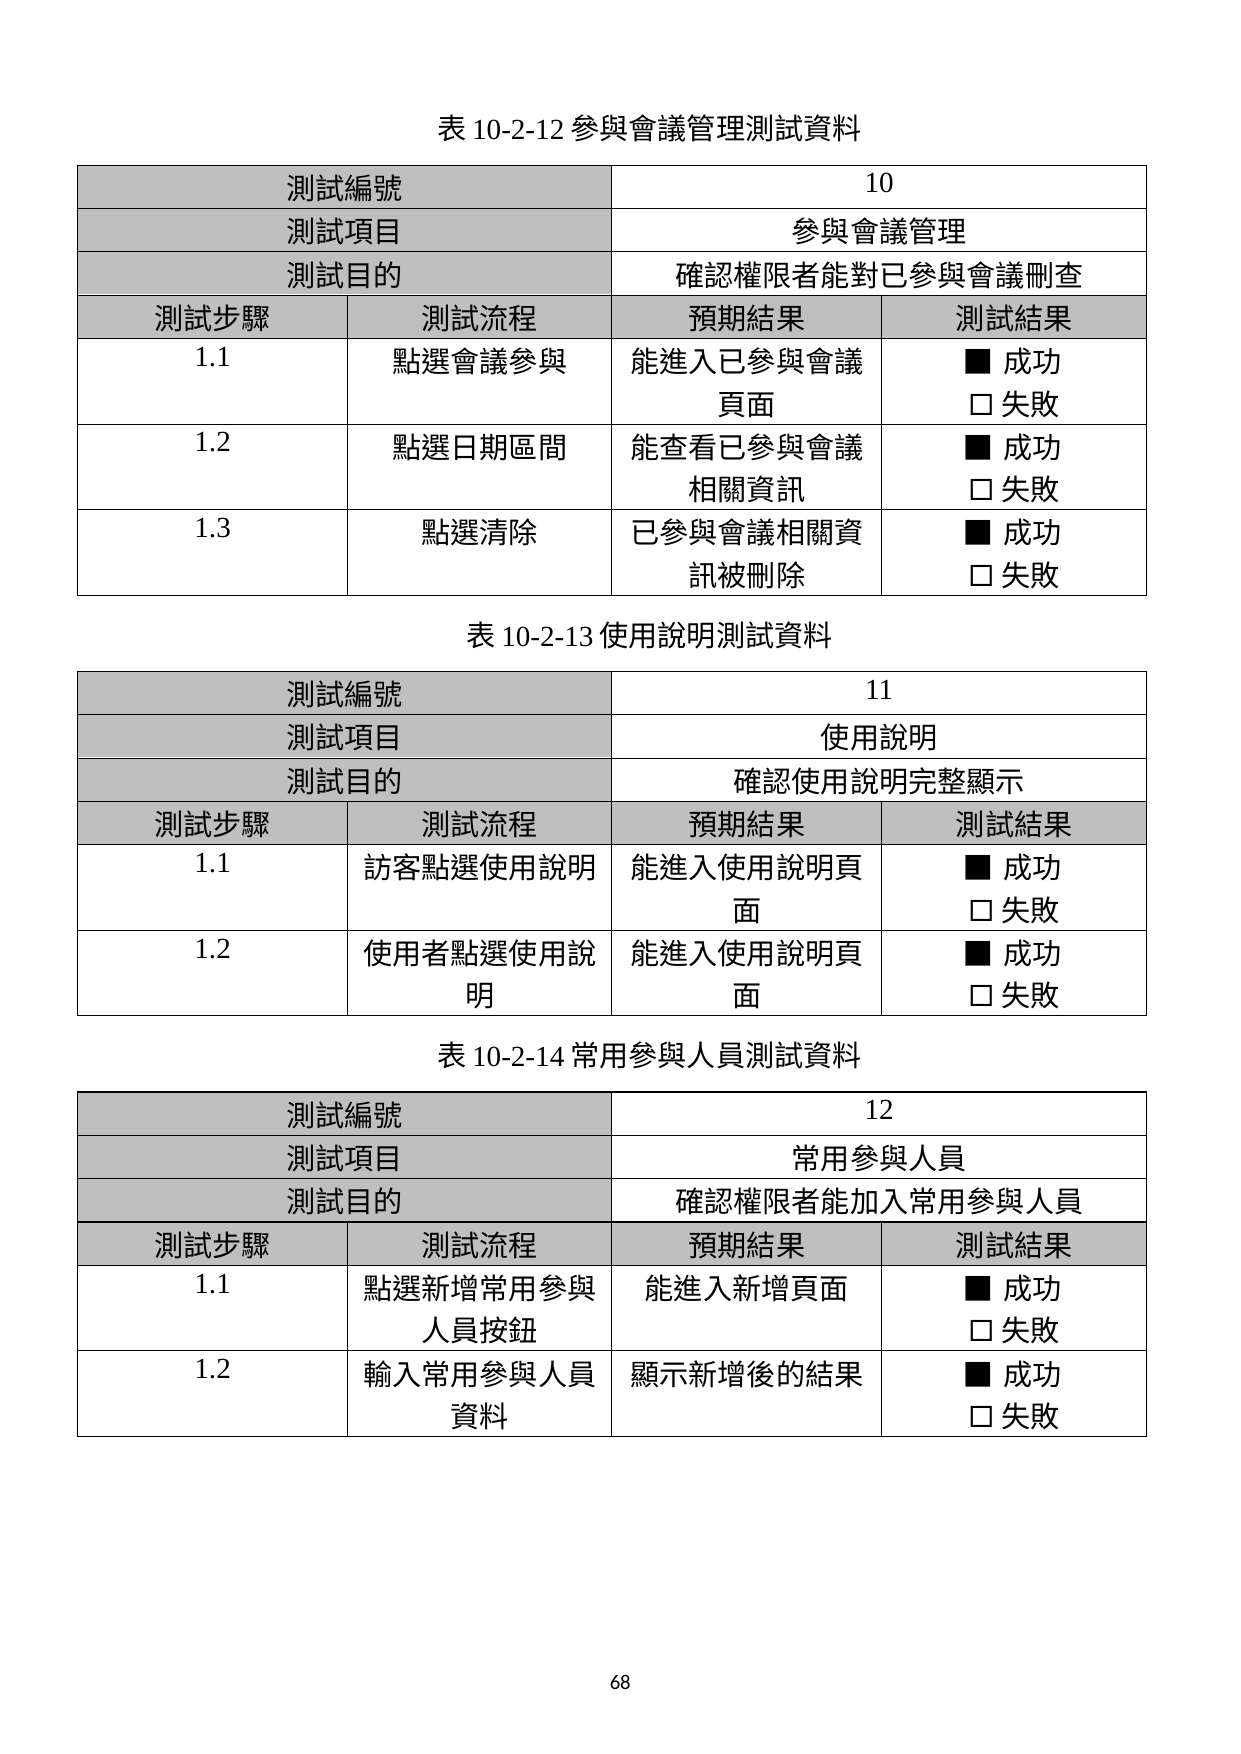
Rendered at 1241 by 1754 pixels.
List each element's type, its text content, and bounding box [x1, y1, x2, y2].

table_header 測試編號 [78, 672, 611, 714]
table_cell 預期結果 [612, 296, 881, 338]
table_cell 點選新增常用參與人員按鈕 [348, 1266, 611, 1350]
table_cell 點選日期區間 [348, 425, 611, 509]
table_cell 確認權限者能加入常用參與人員 [612, 1179, 1146, 1221]
table_cell 成功 失敗 [882, 1351, 1146, 1436]
text 表10-2-12參與會議管理測試資料 [89, 89, 1152, 164]
table_cell 測試結果 [882, 1223, 1146, 1265]
table_header 10 [612, 166, 1146, 208]
table_header 測試編號 [78, 1093, 611, 1135]
table_header 12 [612, 1093, 1146, 1135]
table_cell 能進入使用說明頁面 [612, 931, 881, 1015]
table_cell 點選清除 [348, 510, 611, 595]
table_cell 顯示新增後的結果 [612, 1351, 881, 1436]
table_cell 成功 失敗 [882, 425, 1146, 509]
table_cell 能進入使用說明頁面 [612, 845, 881, 930]
table_header 測試編號 [78, 166, 611, 208]
table_cell 成功 失敗 [882, 1266, 1146, 1350]
table_cell 預期結果 [612, 802, 881, 844]
table_cell 訪客點選使用說明 [348, 845, 611, 930]
table_cell 點選會議參與 [348, 339, 611, 423]
table_cell 1.1 [78, 845, 347, 930]
table_cell 測試項目 [78, 1136, 611, 1178]
table_cell 測試流程 [348, 1223, 611, 1265]
table_cell 參與會議管理 [612, 209, 1146, 251]
table_cell 確認權限者能對已參與會議刪查 [612, 252, 1146, 294]
table_cell 測試步驟 [78, 1223, 347, 1265]
table_cell 成功 失敗 [882, 339, 1146, 423]
table_cell 能進入已參與會議頁面 [612, 339, 881, 423]
table_cell 1.1 [78, 1266, 347, 1350]
table_cell 1.2 [78, 1351, 347, 1436]
table_cell 能查看已參與會議相關資訊 [612, 425, 881, 509]
table_cell 成功 失敗 [882, 510, 1146, 595]
text 表10-2-14常用參與人員測試資料 [89, 1016, 1152, 1091]
table_cell 1.3 [78, 510, 347, 595]
table_cell 確認使用說明完整顯示 [612, 759, 1146, 801]
table_cell 1.1 [78, 339, 347, 423]
table_cell 測試步驟 [78, 296, 347, 338]
table_cell 成功 失敗 [882, 845, 1146, 930]
table_cell 測試結果 [882, 296, 1146, 338]
table_cell 測試項目 [78, 715, 611, 757]
table_cell 測試目的 [78, 759, 611, 801]
table_cell 成功 失敗 [882, 931, 1146, 1015]
table_cell 1.2 [78, 931, 347, 1015]
table_cell 常用參與人員 [612, 1136, 1146, 1178]
table_cell 預期結果 [612, 1223, 881, 1265]
table_cell 使用說明 [612, 715, 1146, 757]
table_cell 已參與會議相關資訊被刪除 [612, 510, 881, 595]
table_cell 測試結果 [882, 802, 1146, 844]
table_cell 使用者點選使用說明 [348, 931, 611, 1015]
table_cell 測試項目 [78, 209, 611, 251]
table_cell 測試流程 [348, 802, 611, 844]
text 表10-2-13使用說明測試資料 [89, 596, 1152, 671]
table_cell 測試目的 [78, 1179, 611, 1221]
table_cell 1.2 [78, 425, 347, 509]
table_cell 測試目的 [78, 252, 611, 294]
table_cell 測試步驟 [78, 802, 347, 844]
table_cell 能進入新增頁面 [612, 1266, 881, 1350]
table_cell 測試流程 [348, 296, 611, 338]
table_header 11 [612, 672, 1146, 714]
table_cell 輸入常用參與人員資料 [348, 1351, 611, 1436]
